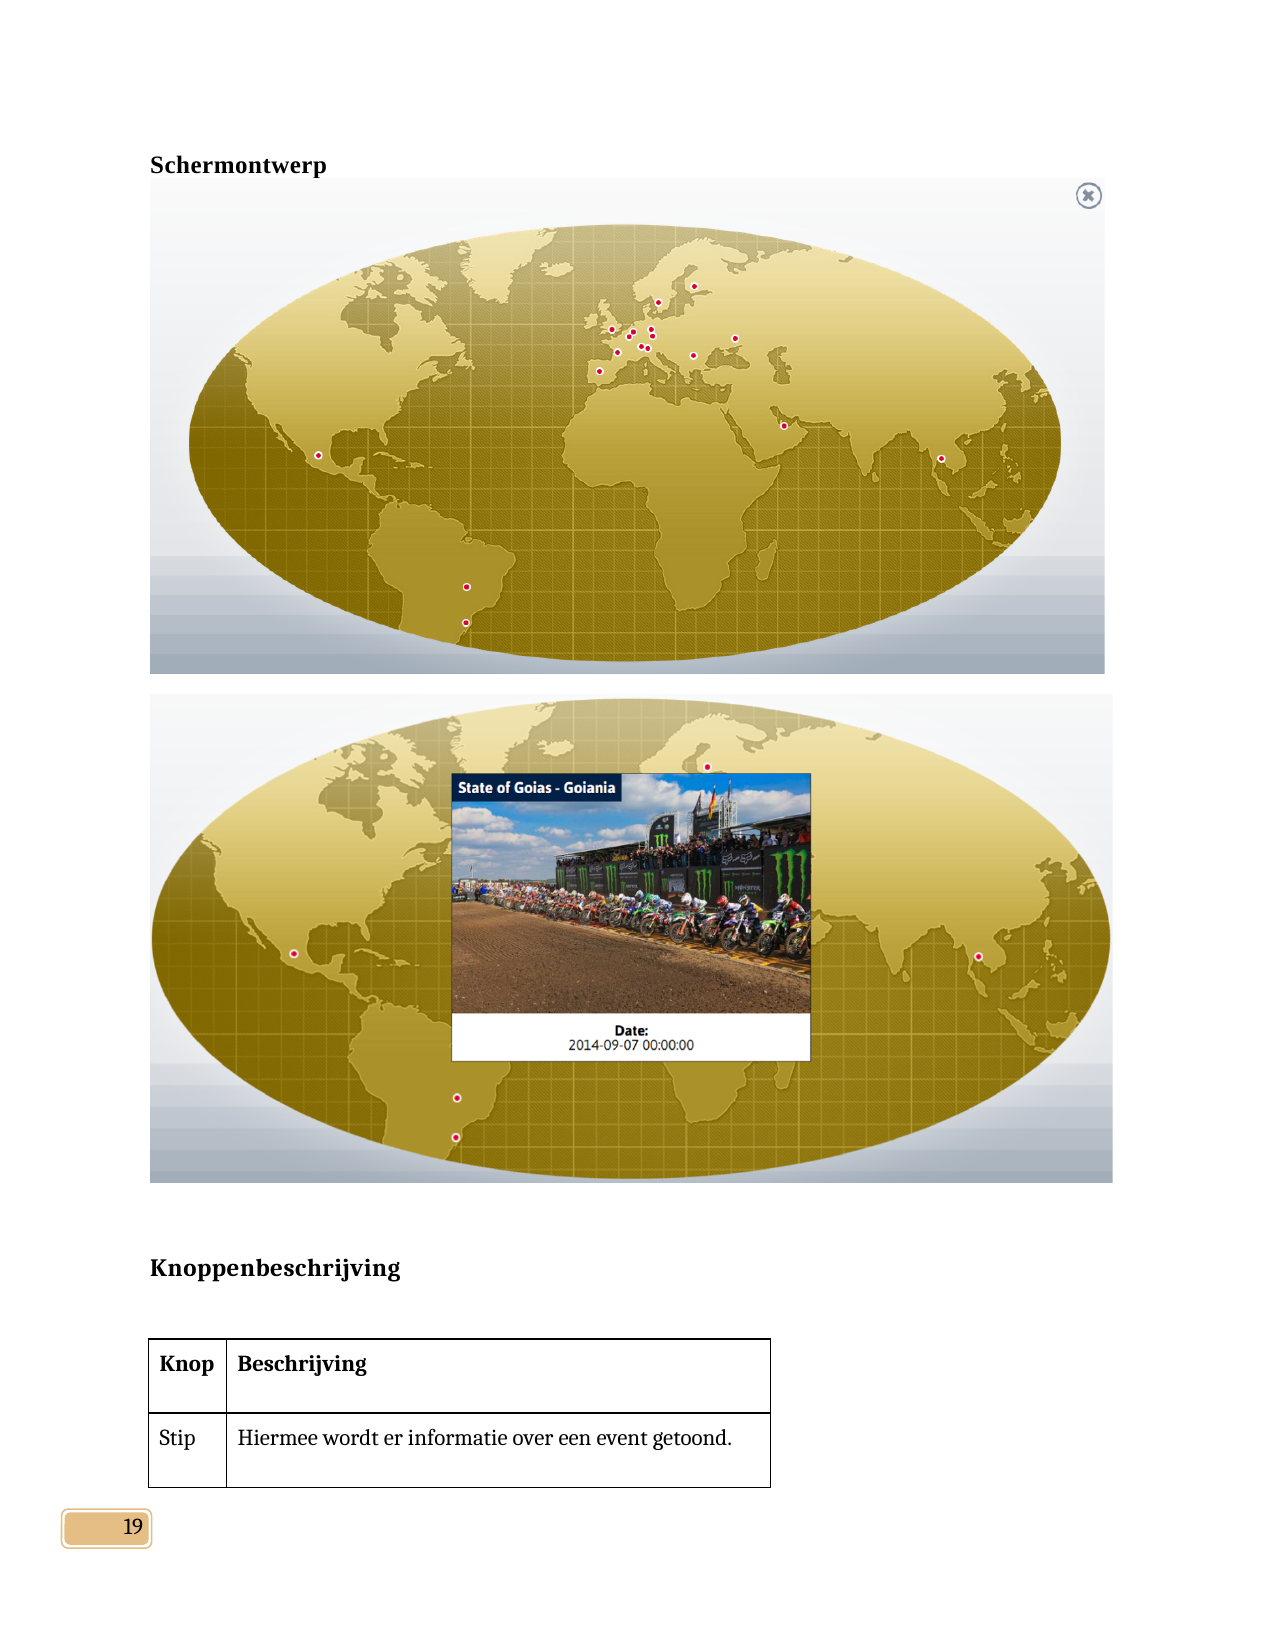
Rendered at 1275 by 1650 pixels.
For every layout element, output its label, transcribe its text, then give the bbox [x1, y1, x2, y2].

table_header Beschrijving [227, 1340, 770, 1412]
table_header Knop [149, 1340, 226, 1412]
subtitle Knoppenbeschrijving [150, 1254, 1125, 1283]
picture [150, 178, 1105, 674]
table_cell Hiermee wordt er informatie over een event getoond. [227, 1414, 770, 1487]
picture [150, 694, 1113, 1183]
table_cell Stip [149, 1414, 226, 1487]
